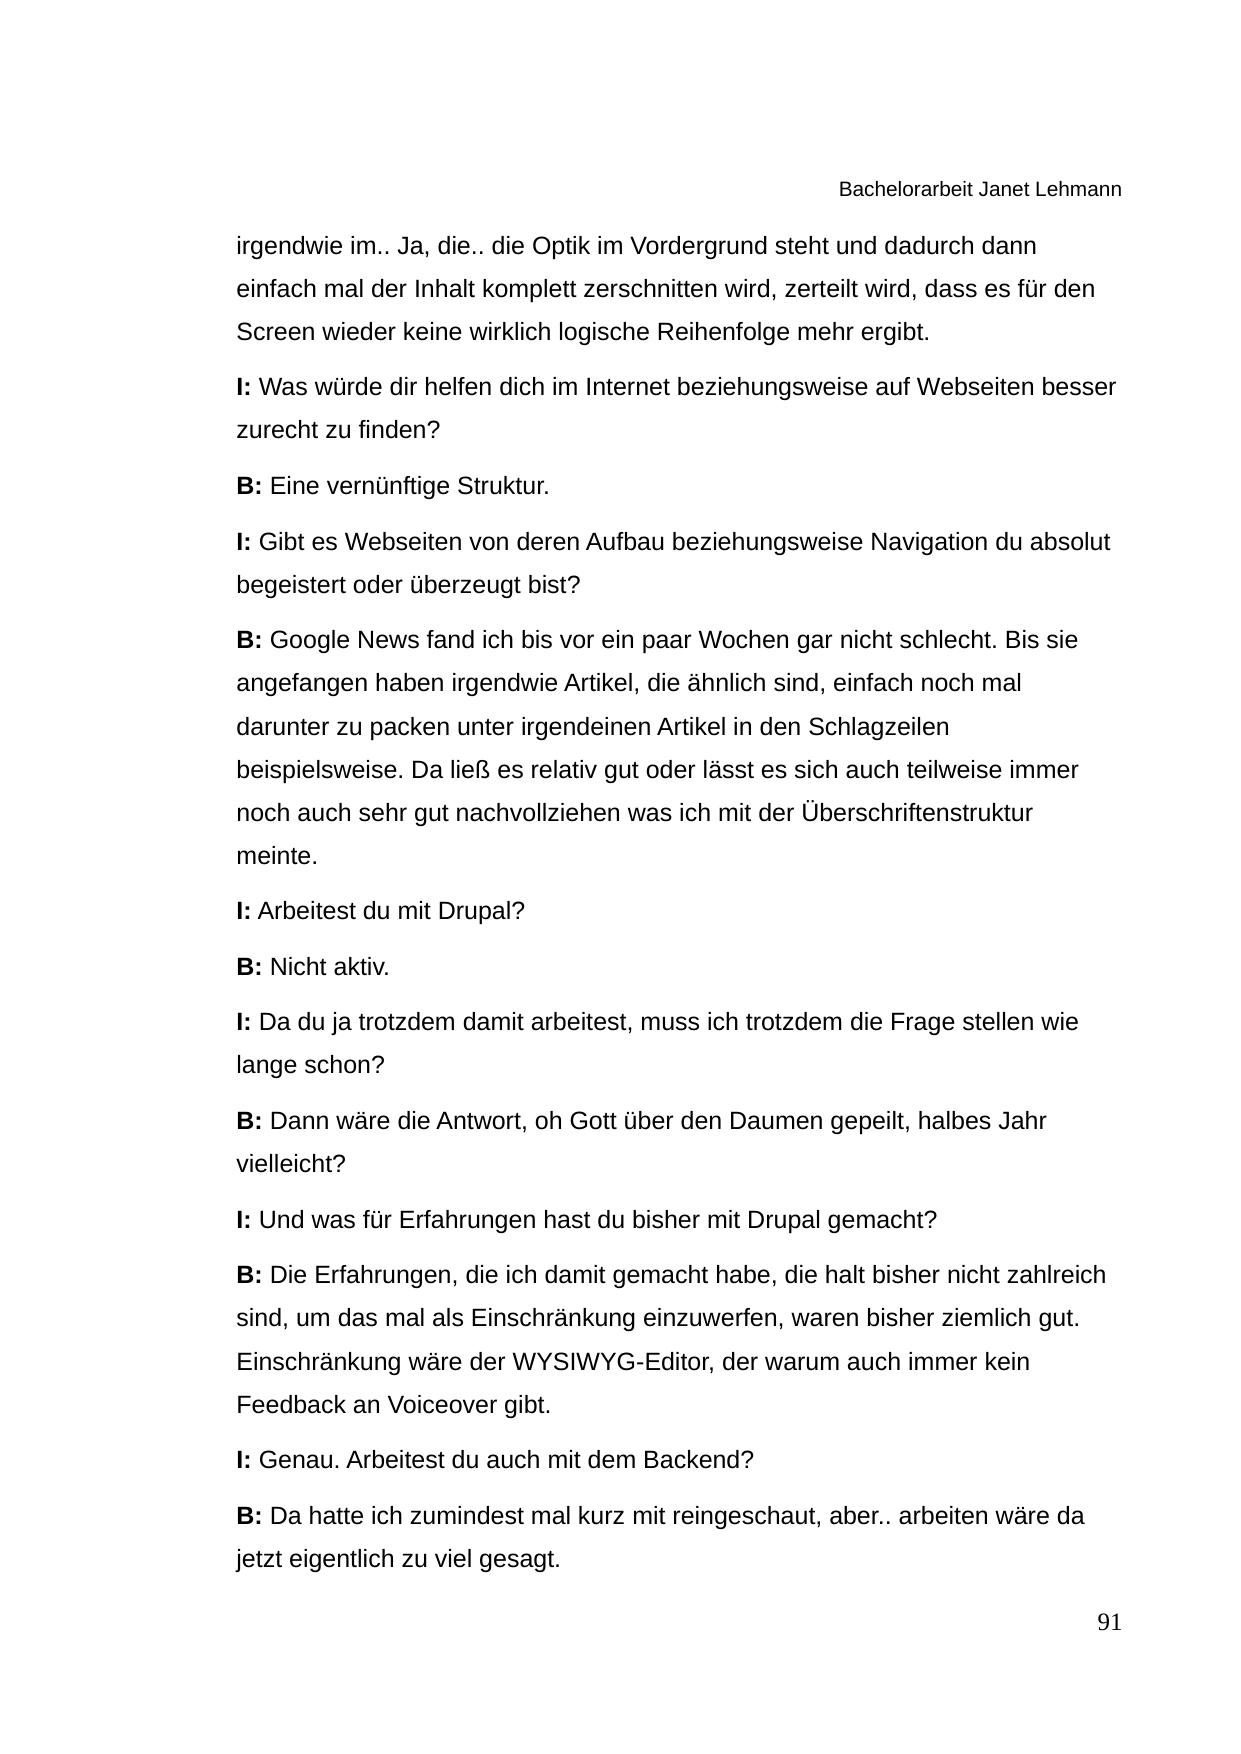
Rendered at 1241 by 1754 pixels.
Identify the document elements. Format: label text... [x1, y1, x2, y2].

text I: Genau. Arbeitest du auch mit dem Backend? [236, 1445, 1122, 1474]
text B: Da hatte ich zumindest mal kurz mit reingeschaut, aber.. arbeiten wäre da jetzt eigentlich zu viel gesagt. [236, 1501, 1122, 1572]
text B: Google News fand ich bis vor ein paar Wochen gar nicht schlecht. Bis sie angefangen haben irgendwie Artikel, die ähnlich sind, einfach noch mal darunter zu packen unter irgendeinen Artikel in den Schlagzeilen beispielsweise. Da ließ es relativ gut oder lässt es sich auch teilweise immer noch auch sehr gut nachvollziehen was ich mit der Überschriftenstruktur meinte. [236, 625, 1122, 869]
text B: Eine vernünftige Struktur. [236, 471, 1122, 500]
text I: Da du ja trotzdem damit arbeitest, muss ich trotzdem die Frage stellen wie lange schon? [236, 1007, 1122, 1079]
text B: Nicht aktiv. [236, 952, 1122, 981]
text I: Und was für Erfahrungen hast du bisher mit Drupal gemacht? [236, 1205, 1122, 1233]
text I: Was würde dir helfen dich im Internet beziehungsweise auf Webseiten besser zurecht zu finden? [236, 372, 1122, 444]
text B: Dann wäre die Antwort, oh Gott über den Daumen gepeilt, halbes Jahr vielleicht? [236, 1106, 1122, 1178]
text I: Arbeitest du mit Drupal? [236, 896, 1122, 925]
text I: Gibt es Webseiten von deren Aufbau beziehungsweise Navigation du absolut begeistert oder überzeugt bist? [236, 527, 1122, 598]
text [236, 231, 1122, 346]
text B: Die Erfahrungen, die ich damit gemacht habe, die halt bisher nicht zahlreich sind, um das mal als Einschränkung einzuwerfen, waren bisher ziemlich gut. Einschränkung wäre der WYSIWYG-Editor, der warum auch immer kein Feedback an Voiceover gibt. [236, 1260, 1122, 1418]
